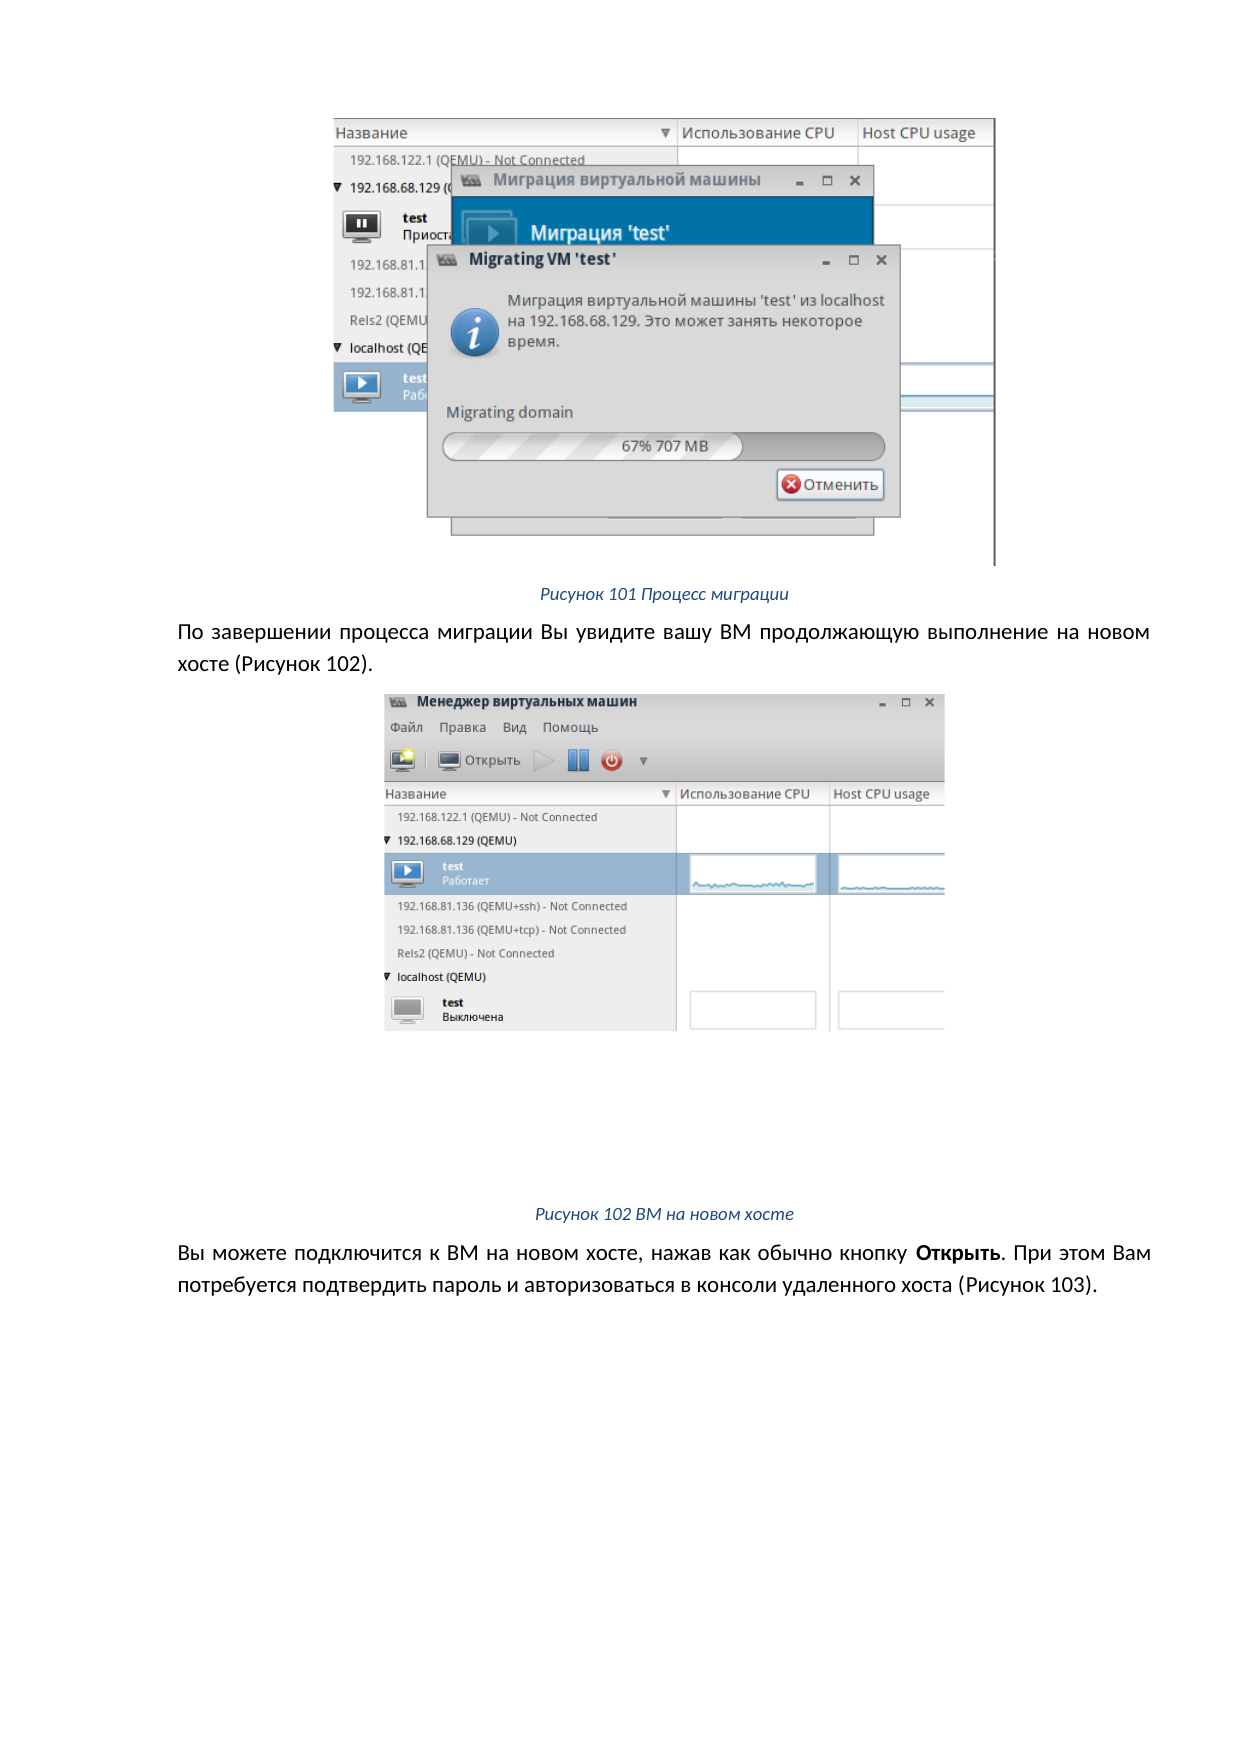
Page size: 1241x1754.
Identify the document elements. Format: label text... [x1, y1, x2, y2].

text Вы можете подключится к ВМ на новом хосте, нажав как обычно кнопку Открыть. При этом Вам потребуется подтвердить пароль и авторизоваться в консоли удаленного хоста (Рисунок 103 Авторизация). [177, 1238, 1152, 1298]
text Рисунок 102 ВМ на новом хосте [177, 1202, 1152, 1225]
picture [333, 118, 996, 566]
text Рисунок 101 Процесс миграции [177, 582, 1152, 605]
text По завершении процесса миграции Вы увидите вашу ВМ продолжающую выполнение на новом хосте (Рисунок 102 ВМ на новом хосте). [177, 617, 1152, 677]
picture [384, 694, 945, 1186]
